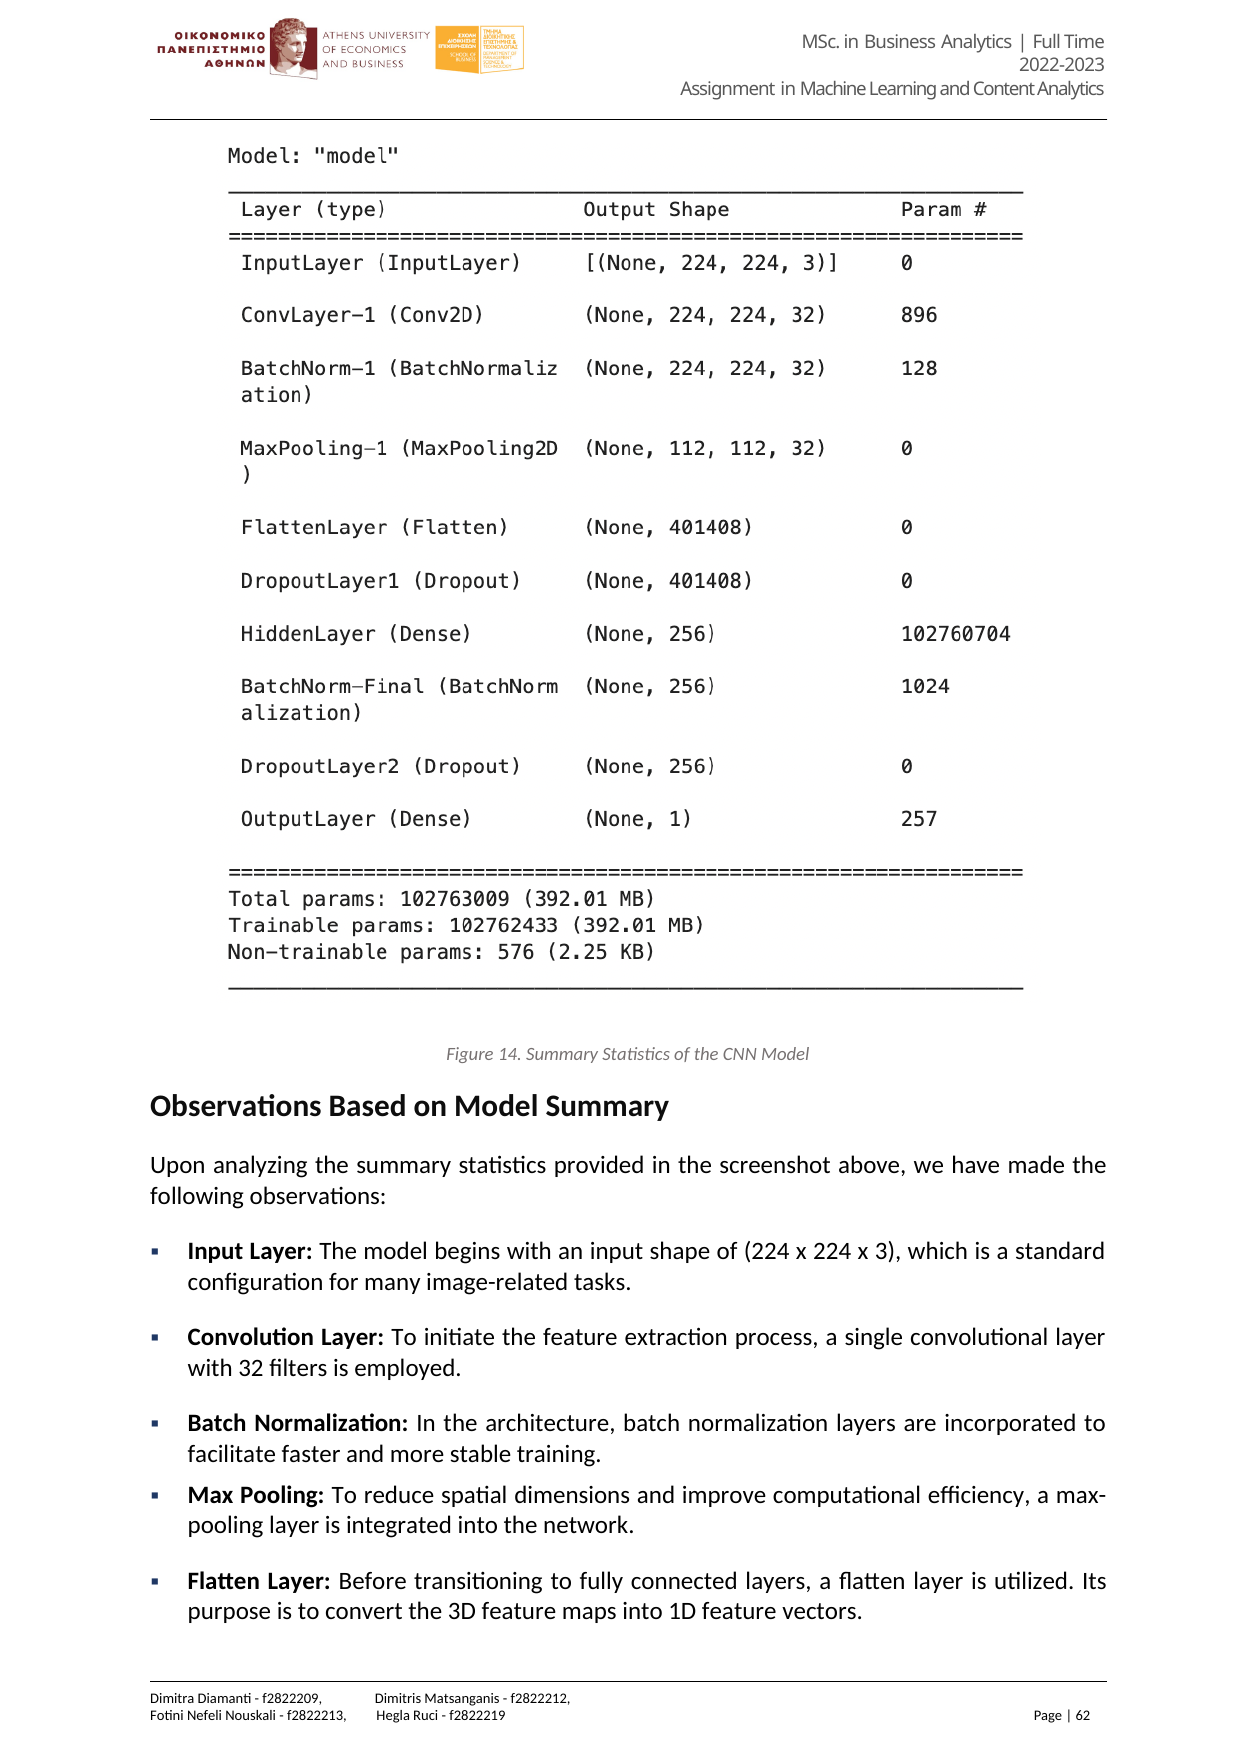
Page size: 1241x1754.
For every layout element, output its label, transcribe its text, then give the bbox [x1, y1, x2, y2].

subtitle Observations Based on Model Summary [150, 1086, 1107, 1124]
list Input Layer: The model begins with an input shape of (224 x 224 x 3), which is a standard configuration for many image-related tasks. [150, 1235, 1107, 1296]
text Upon analyzing the summary statistics provided in the screenshot above, we have made the following observations: [150, 1149, 1107, 1210]
picture [216, 143, 1042, 1003]
list Flatten Layer: Before transitioning to fully connected layers, a flatten layer is utilized. Its purpose is to convert the 3D feature maps into 1D feature vectors. [150, 1565, 1107, 1626]
text Figure 14. Summary Statistics of the CNN Model [150, 1042, 1107, 1065]
list Convolution Layer: To initiate the feature extraction process, a single convolutional layer with 32 filters is employed. [150, 1321, 1107, 1382]
list Max Pooling: To reduce spatial dimensions and improve computational efficiency, a max-pooling layer is integrated into the network. [150, 1479, 1107, 1540]
picture [151, 17, 526, 82]
list Batch Normalization: In the architecture, batch normalization layers are incorporated to facilitate faster and more stable training. [150, 1407, 1107, 1468]
